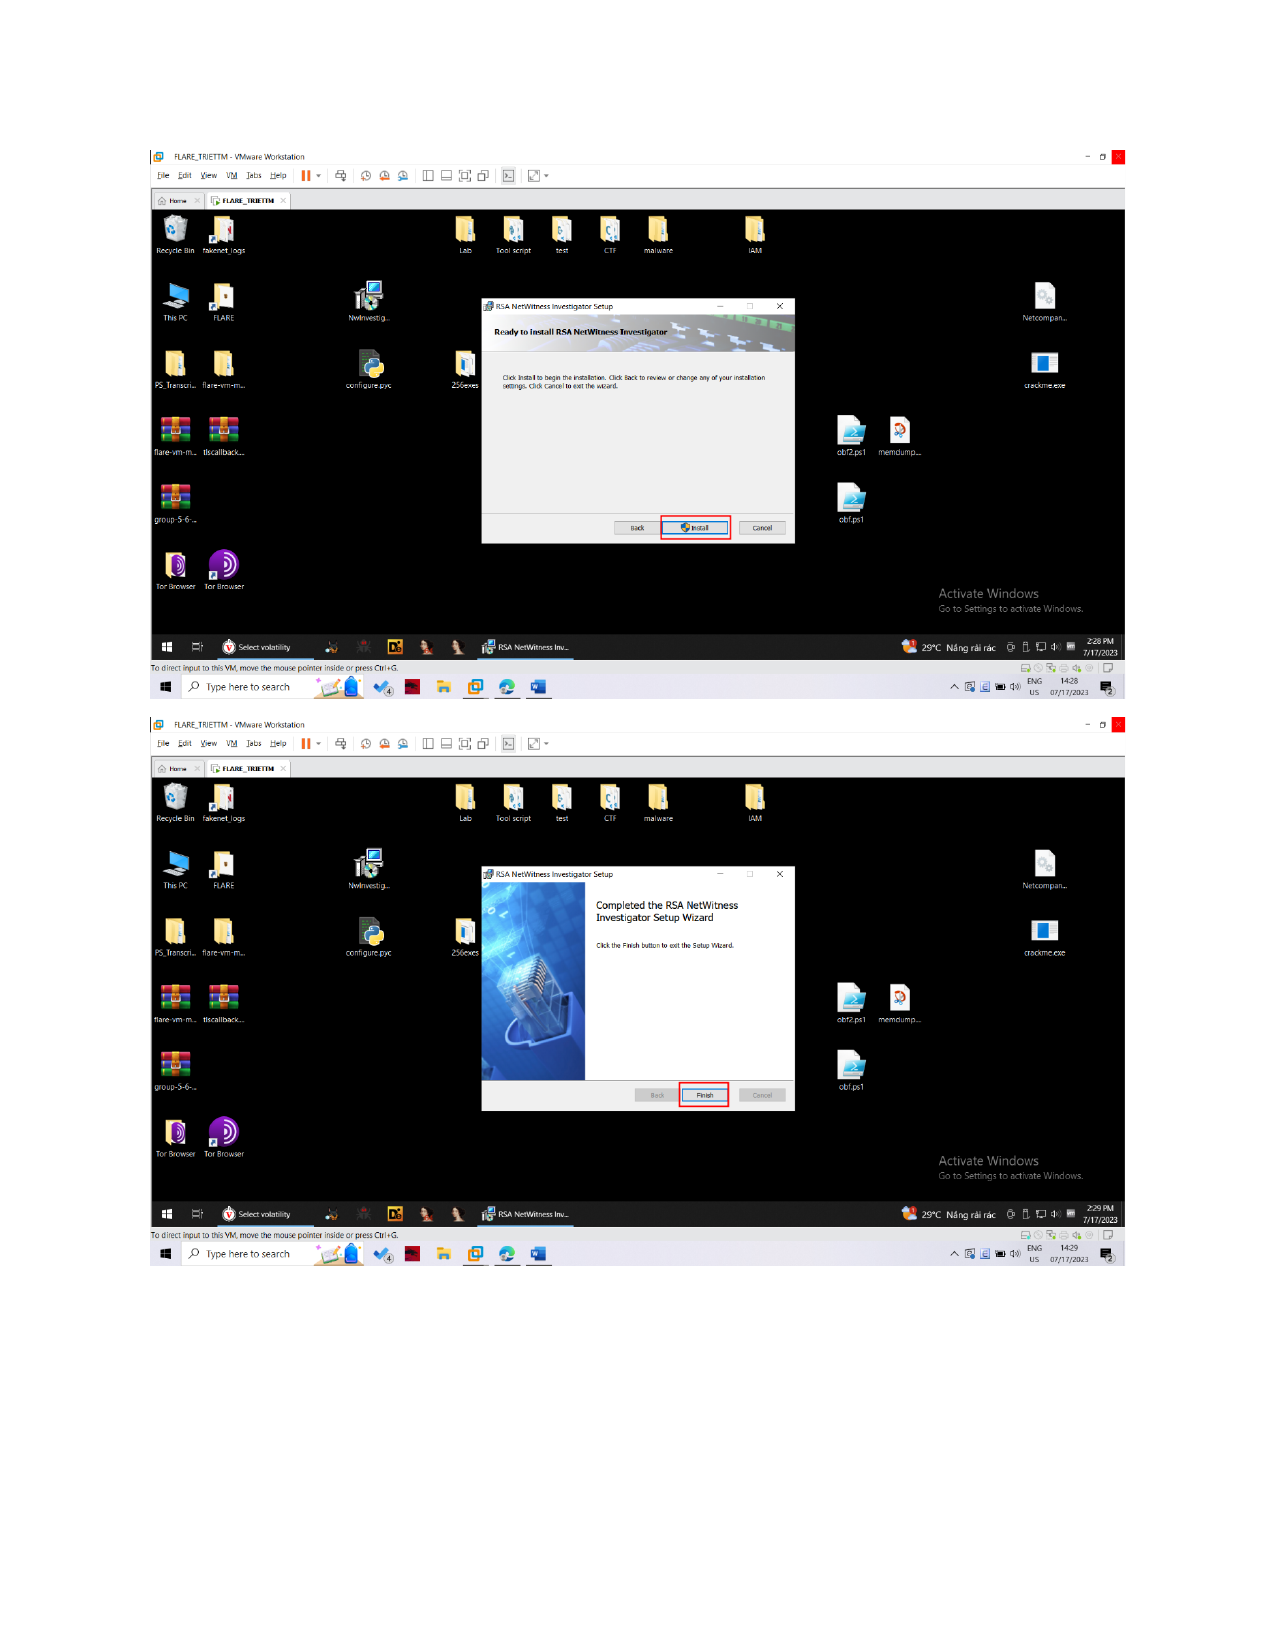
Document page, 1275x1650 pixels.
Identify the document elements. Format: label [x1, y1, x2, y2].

picture [150, 717, 1125, 1266]
picture [150, 150, 1125, 699]
